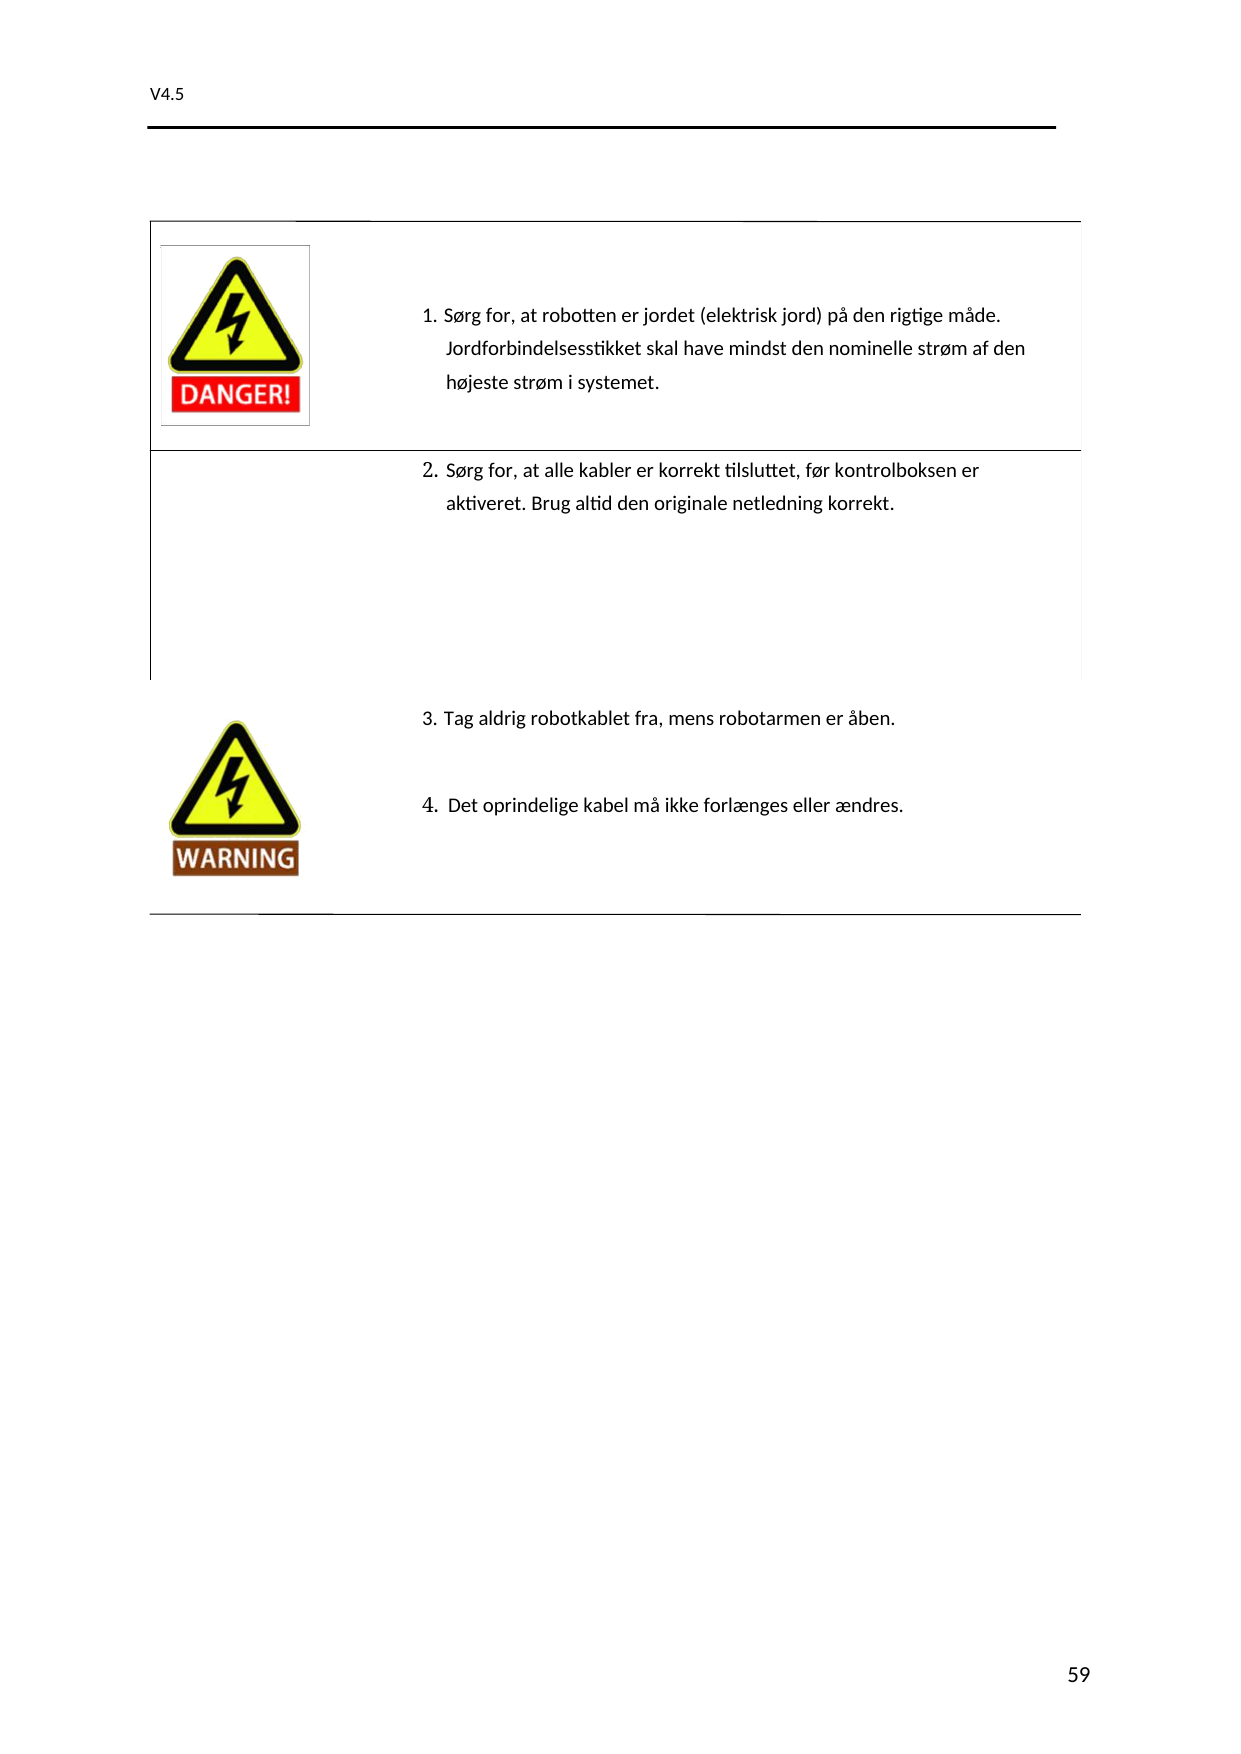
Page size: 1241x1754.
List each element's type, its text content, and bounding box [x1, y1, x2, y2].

list Sørg for, at robotten er jordet (elektrisk jord) på den rigtige måde. Jordforbindelsesstikket skal have mindst den nominelle strøm af den højeste strøm i systemet. [422, 302, 1031, 395]
picture [161, 710, 310, 890]
picture [149, 221, 1082, 680]
list Tag aldrig robotkablet fra, mens robotarmen er åben. [422, 705, 1090, 730]
text V4.5 [150, 83, 1090, 106]
list Sørg for, at alle kabler er korrekt tilsluttet, før kontrolboksen er aktiveret. Brug altid den originale netledning korrekt. [422, 455, 1033, 515]
list Det oprindelige kabel må ikke forlænges eller ændres. [422, 790, 1090, 818]
